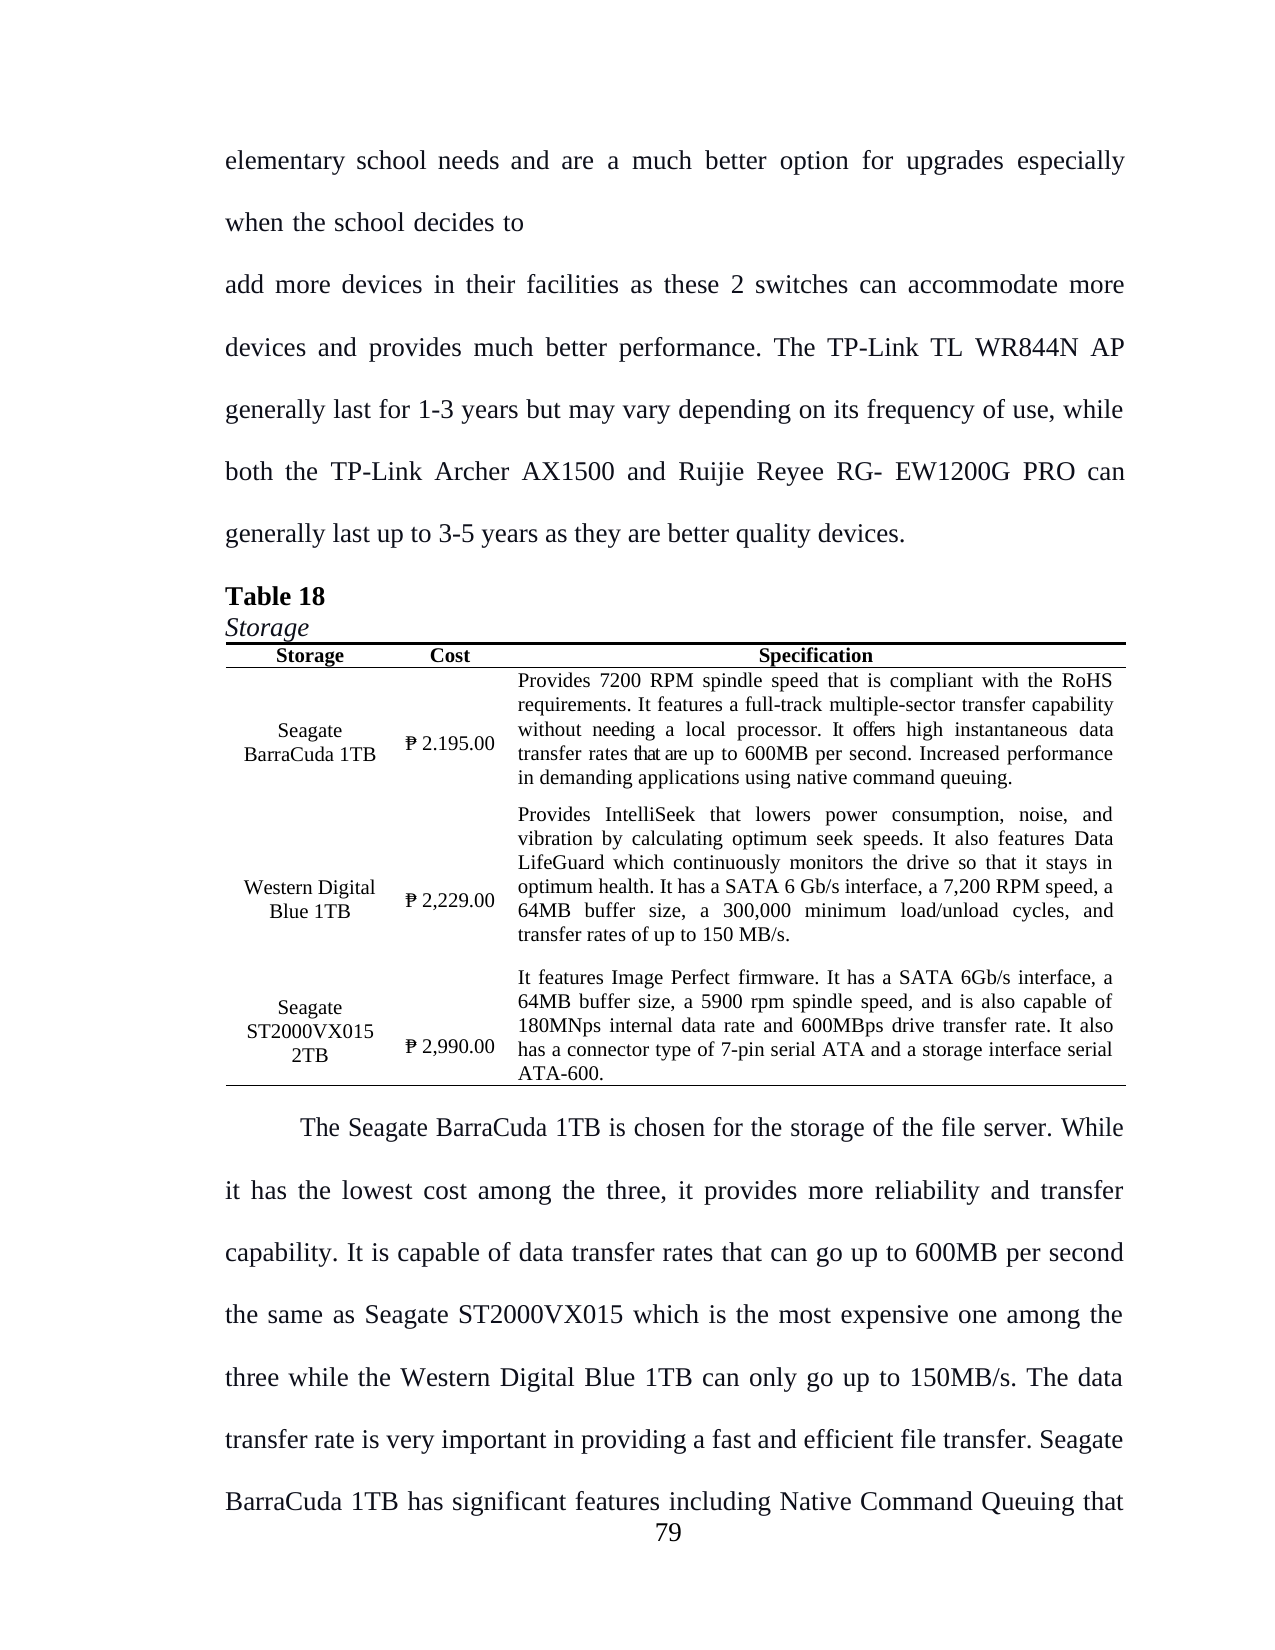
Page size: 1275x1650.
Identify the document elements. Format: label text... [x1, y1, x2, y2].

table_header Storage [226, 645, 391, 667]
table_header Specification [506, 645, 1126, 667]
table_cell ₱ 2,990.00 [391, 965, 506, 1085]
table_header Cost [391, 645, 506, 667]
table_cell Provides 7200 RPM spindle speed that is compliant with the RoHS requirements. It features a full-track multiple-sector transfer capability without needing a local processor. It offers high instantaneous data transfer rates that are up to 600MB per second. Increased performance in demanding applications using native command queuing. [506, 668, 1126, 795]
table_cell It features Image Perfect firmware. It has a SATA 6Gb/s interface, a 64MB buffer size, a 5900 rpm spindle speed, and is also capable of 180MNps internal data rate and 600MBps drive transfer rate. It also has a connector type of 7-pin serial ATA and a storage interface serial ATA-600. [506, 965, 1126, 1085]
text Table 18 [225, 580, 1258, 611]
table_cell Seagate BarraCuda 1TB [226, 668, 391, 795]
table_cell Provides IntelliSeek that lowers power consumption, noise, and vibration by calculating optimum seek speeds. It also features Data LifeGuard which continuously monitors the drive so that it stays in optimum health. It has a SATA 6 Gb/s interface, a 7,200 RPM speed, a 64MB buffer size, a 300,000 minimum load/unload cycles, and transfer rates of up to 150 MB/s. [506, 795, 1126, 965]
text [225, 144, 1125, 237]
table_cell ₱ 2,229.00 [391, 795, 506, 965]
text add more devices in their facilities as these 2 switches can accommodate more devices and provides much better performance. The TP-Link TL WR844N AP generally last for 1-3 years but may vary depending on its frequency of use, while both the TP-Link Archer AX1500 and Ruijie Reyee RG- EW1200G PRO can generally last up to 3-5 years as they are better quality devices. [225, 268, 1125, 549]
text Storage [225, 611, 1258, 642]
table_cell ₱ 2.195.00 [391, 668, 506, 795]
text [225, 1111, 1125, 1516]
table_cell Seagate ST2000VX015 2TB [226, 965, 391, 1085]
table_cell Western Digital Blue 1TB [226, 795, 391, 965]
